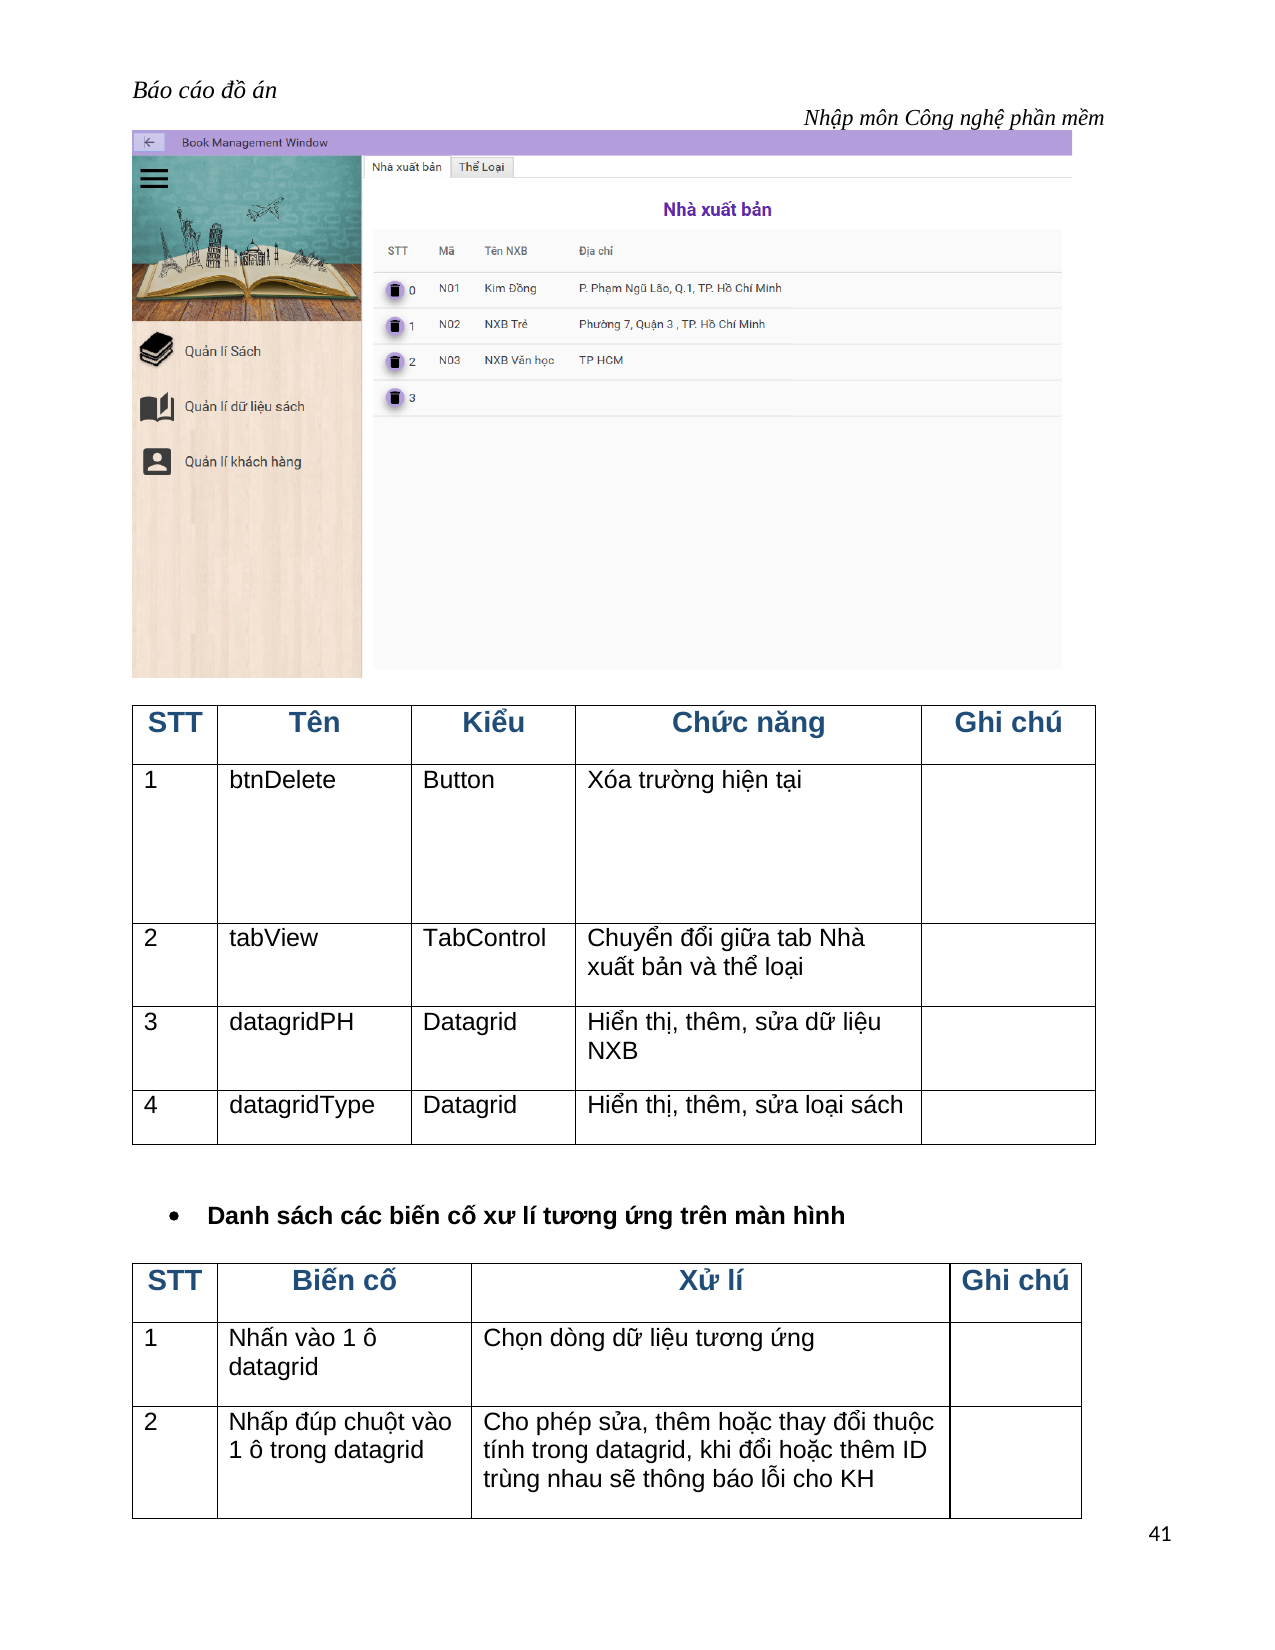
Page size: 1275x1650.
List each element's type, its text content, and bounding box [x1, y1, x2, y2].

table_cell Datagrid [412, 1091, 575, 1144]
table_cell [922, 924, 1095, 1006]
table_cell Chọn dòng dữ liệu tương ứng [472, 1323, 949, 1406]
table_cell TabControl [412, 924, 575, 1006]
table_header Xử lí [472, 1264, 949, 1322]
table_cell 3 [133, 1007, 217, 1089]
table_cell [922, 1091, 1095, 1144]
table_cell Chuyển đổi giữa tab Nhà xuất bản và thể loại [576, 924, 921, 1006]
table_header STT [133, 706, 217, 764]
table_cell Hiển thị, thêm, sửa dữ liệu NXB [576, 1007, 921, 1089]
table_header Ghi chú [922, 706, 1095, 764]
table_cell 1 [133, 1323, 217, 1406]
table_cell Datagrid [412, 1007, 575, 1089]
table_header Chức năng [576, 706, 921, 764]
table_cell Cho phép sửa, thêm hoặc thay đổi thuộc tính trong datagrid, khi đổi hoặc thêm ID trùng nhau sẽ thông báo lỗi cho KH [472, 1407, 949, 1518]
table_cell [951, 1407, 1081, 1518]
table_cell 2 [133, 1407, 217, 1518]
table_header Kiểu [412, 706, 575, 764]
table_cell 1 [133, 765, 217, 922]
table_cell tabView [218, 924, 411, 1006]
table_cell datagridPH [218, 1007, 411, 1089]
table_cell datagridType [218, 1091, 411, 1144]
table_cell 2 [133, 924, 217, 1006]
table_header Biến cố [218, 1264, 471, 1322]
table_header STT [133, 1264, 217, 1322]
picture [132, 130, 1073, 678]
table_cell Nhấp đúp chuột vào 1 ô trong datagrid [218, 1407, 471, 1518]
table_cell Button [412, 765, 575, 922]
table_cell btnDelete [218, 765, 411, 922]
list Danh sách các biến cố xư lí tương ứng trên màn hình [169, 1201, 1171, 1230]
table_cell [951, 1323, 1081, 1406]
table_cell Hiển thị, thêm, sửa loại sách [576, 1091, 921, 1144]
table_header Tên [218, 706, 411, 764]
table_cell [922, 765, 1095, 922]
table_cell Nhấn vào 1 ô datagrid [218, 1323, 471, 1406]
table_cell Xóa trường hiện tại [576, 765, 921, 922]
table_header Ghi chú [951, 1264, 1081, 1322]
table_cell [922, 1007, 1095, 1089]
table_cell 4 [133, 1091, 217, 1144]
